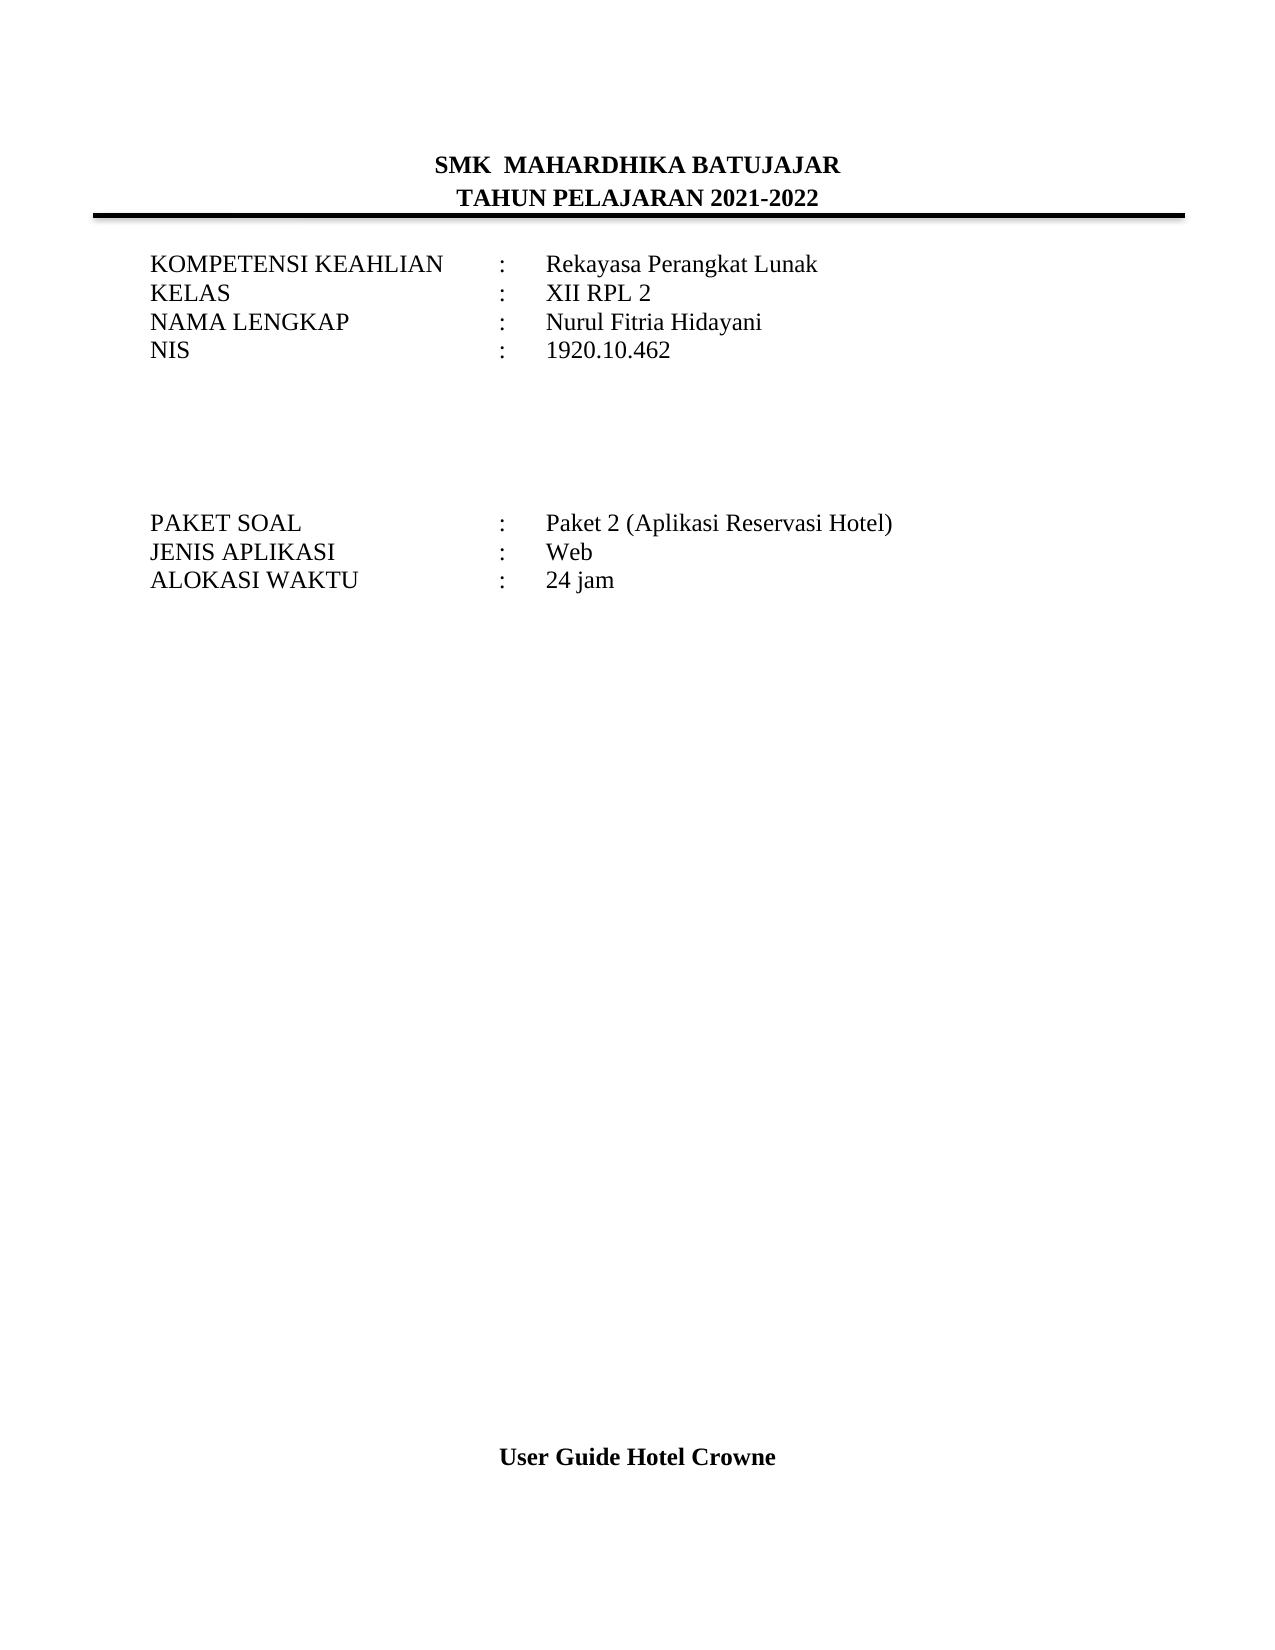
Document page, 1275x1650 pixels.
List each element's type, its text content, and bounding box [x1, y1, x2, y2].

table_cell ALOKASI WAKTU [139, 565, 487, 594]
table_cell : [488, 508, 534, 537]
table_header Rekayasa Perangkat Lunak [534, 249, 1102, 278]
text TAHUN PELAJARAN 2021-2022 [150, 183, 1125, 212]
table_cell : [488, 307, 534, 335]
table_cell PAKET SOAL [139, 508, 487, 537]
table_header : [488, 249, 534, 278]
table_cell 1920.10.462 [534, 335, 1102, 508]
table_cell : [488, 335, 534, 508]
text SMK MAHARDHIKA BATUJAJAR [150, 150, 1125, 179]
table_cell : [488, 537, 534, 565]
table_cell NIS [139, 335, 487, 508]
table_cell JENIS APLIKASI [139, 537, 487, 565]
table_cell Paket 2 (Aplikasi Reservasi Hotel) [534, 508, 1102, 537]
table_cell KELAS [139, 278, 487, 307]
table_cell XII RPL 2 [534, 278, 1102, 307]
table_cell Nurul Fitria Hidayani [534, 307, 1102, 335]
table_cell : [488, 278, 534, 307]
table_cell NAMA LENGKAP [139, 307, 487, 335]
table_cell : [488, 565, 534, 594]
table_cell Web [534, 537, 1102, 565]
table_cell 24 jam [534, 565, 1102, 594]
table_header KOMPETENSI KEAHLIAN [139, 249, 487, 278]
text User Guide Hotel Crowne [150, 1442, 1125, 1471]
